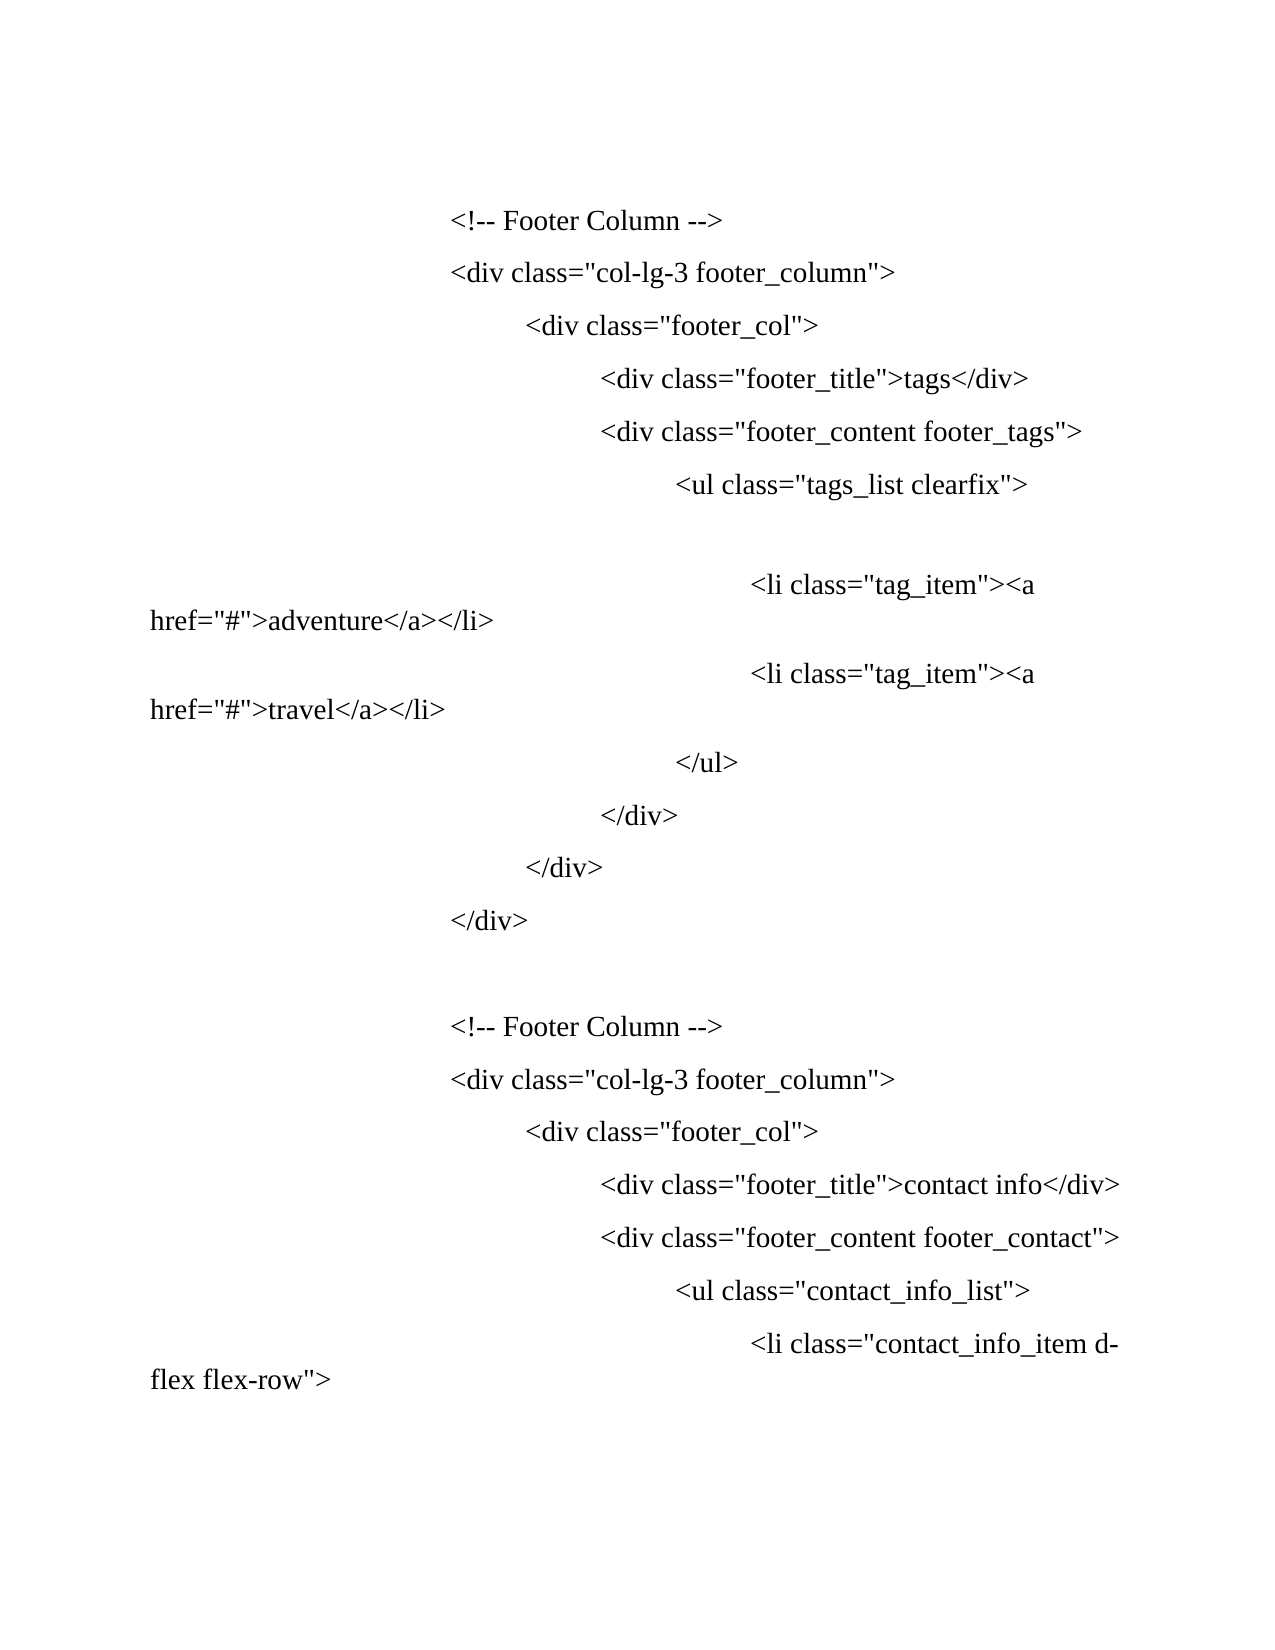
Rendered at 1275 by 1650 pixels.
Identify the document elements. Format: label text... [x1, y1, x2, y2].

text <div class="footer_content footer_contact"> [150, 1220, 1125, 1254]
text <div class="footer_col"> [150, 1114, 1125, 1148]
text </ul> [150, 745, 1125, 778]
text <!-- Footer Column --> [150, 1009, 1125, 1042]
text <ul class="tags_list clearfix"> [150, 467, 1125, 500]
text </div> [150, 851, 1125, 884]
text <li class="tag_item"><a href="#">adventure</a></li> [150, 567, 1125, 637]
text </div> [150, 903, 1125, 937]
text <!-- Footer Column --> [150, 203, 1125, 236]
text </div> [150, 798, 1125, 831]
text <div class="footer_col"> [150, 308, 1125, 342]
text <div class="footer_content footer_tags"> [150, 414, 1125, 448]
text <li class="tag_item"><a href="#">travel</a></li> [150, 656, 1125, 726]
text <ul class="contact_info_list"> [150, 1273, 1125, 1307]
text <div class="col-lg-3 footer_column"> [150, 256, 1125, 289]
text <div class="col-lg-3 footer_column"> [150, 1062, 1125, 1095]
text <li class="contact_info_item d-flex flex-row"> [150, 1326, 1125, 1396]
text <div class="footer_title">tags</div> [150, 361, 1125, 395]
text <div class="footer_title">contact info</div> [150, 1167, 1125, 1201]
